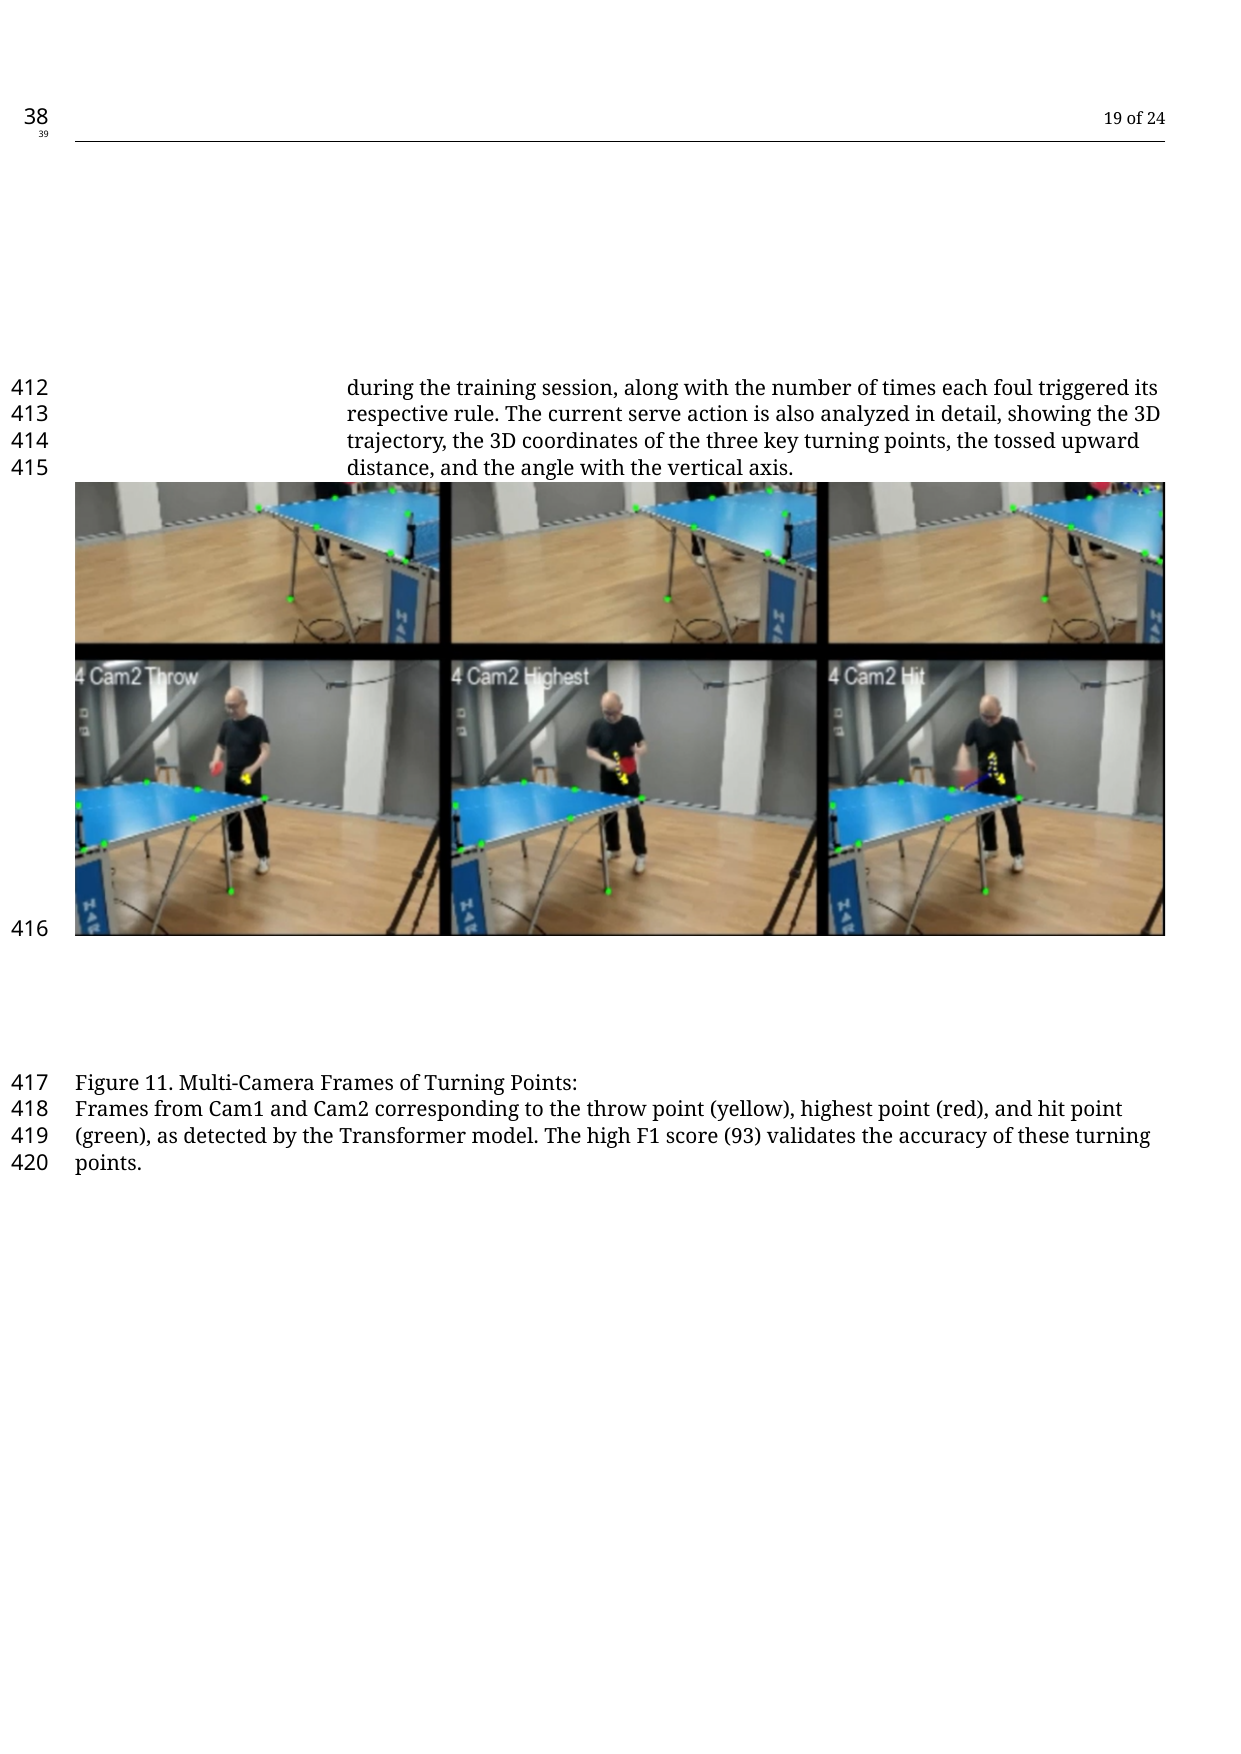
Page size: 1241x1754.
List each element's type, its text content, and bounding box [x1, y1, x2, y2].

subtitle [347, 374, 1165, 482]
subtitle Figure 11. Multi-Camera Frames of Turning Points: Frames from Cam1 and Cam2 corresponding to the throw point (yellow), highest point (red), and hit point (green), as detected by the Transformer model. The high F1 score (93) validates the accuracy of these turning points. [75, 1068, 1165, 1177]
picture [75, 482, 1166, 936]
